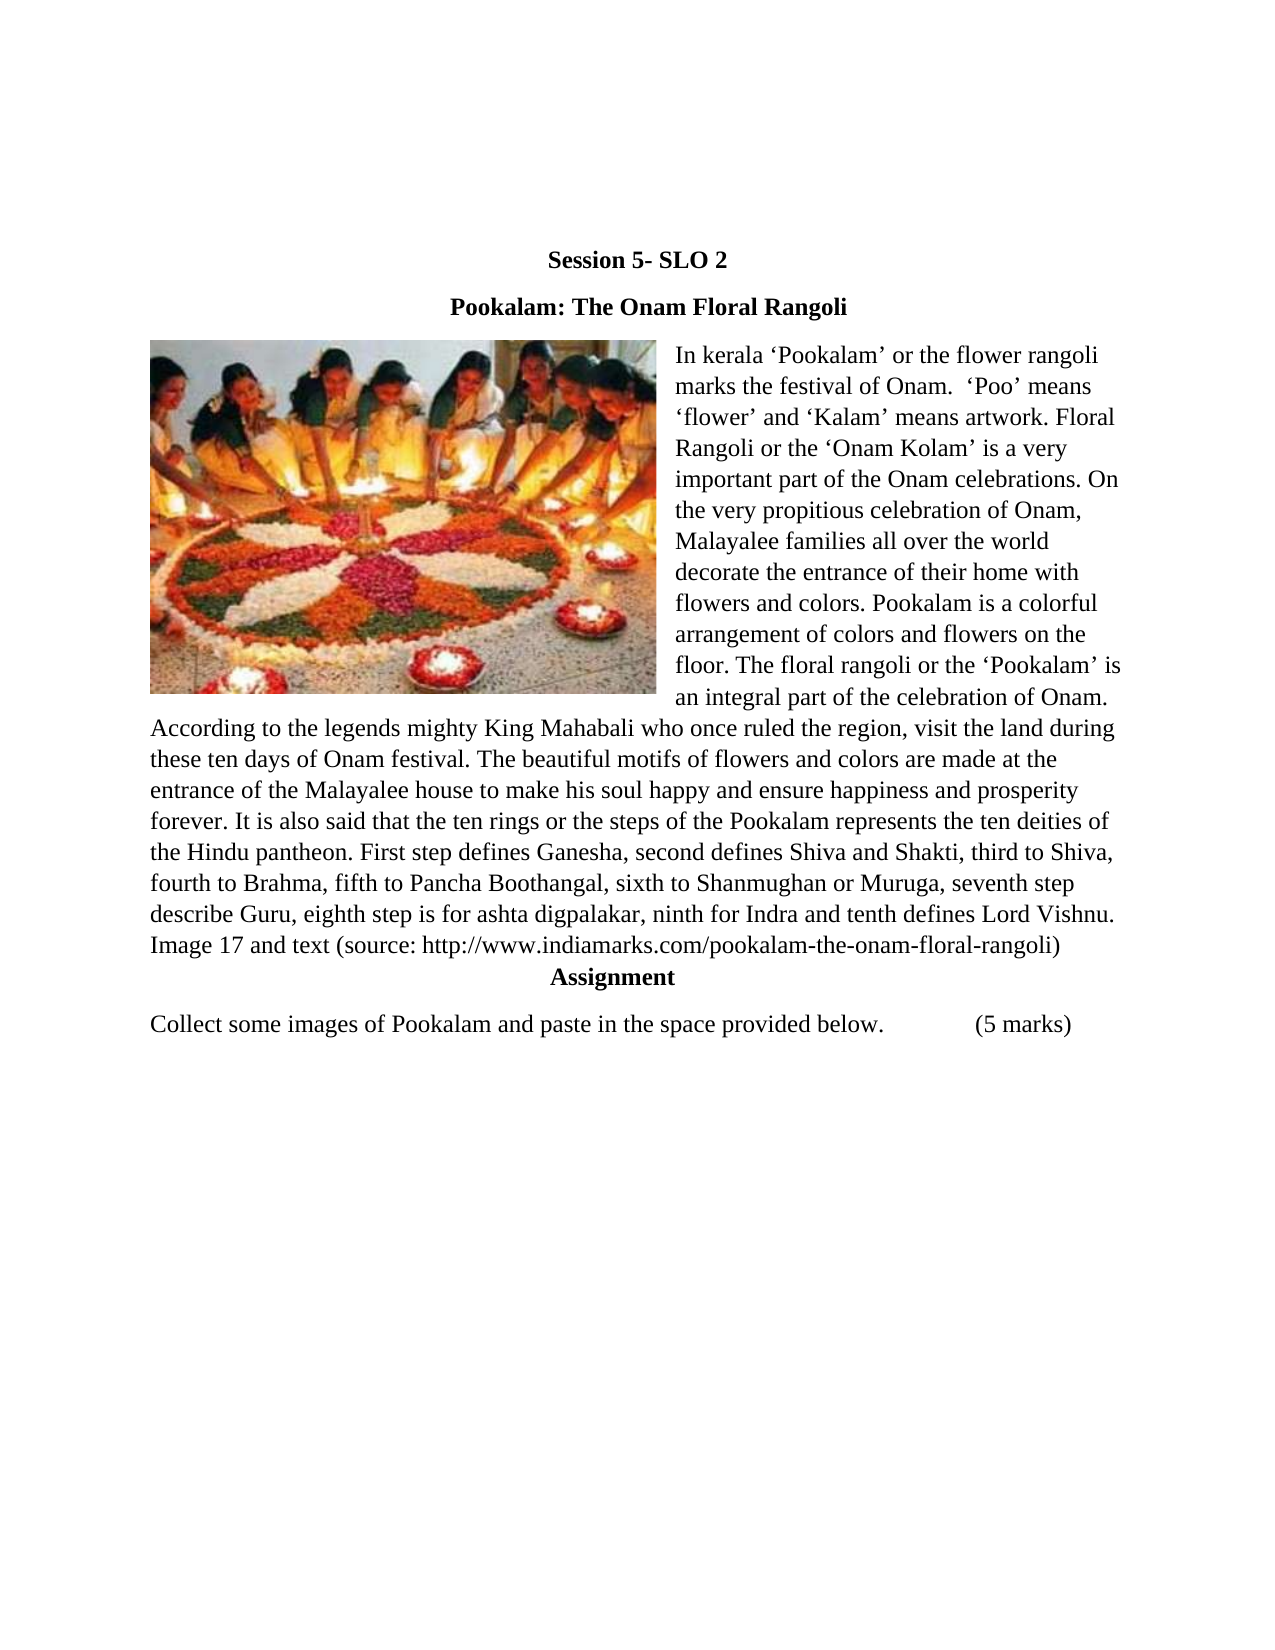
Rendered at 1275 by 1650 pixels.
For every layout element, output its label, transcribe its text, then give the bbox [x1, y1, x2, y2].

text Pookalam: The Onam Floral Rangoli [375, 292, 1125, 321]
text Collect some images of Pookalam and paste in the space provided below. (5 marks) [150, 1009, 1125, 1038]
picture [150, 340, 657, 694]
text Session 5- SLO 2 [150, 245, 1125, 273]
